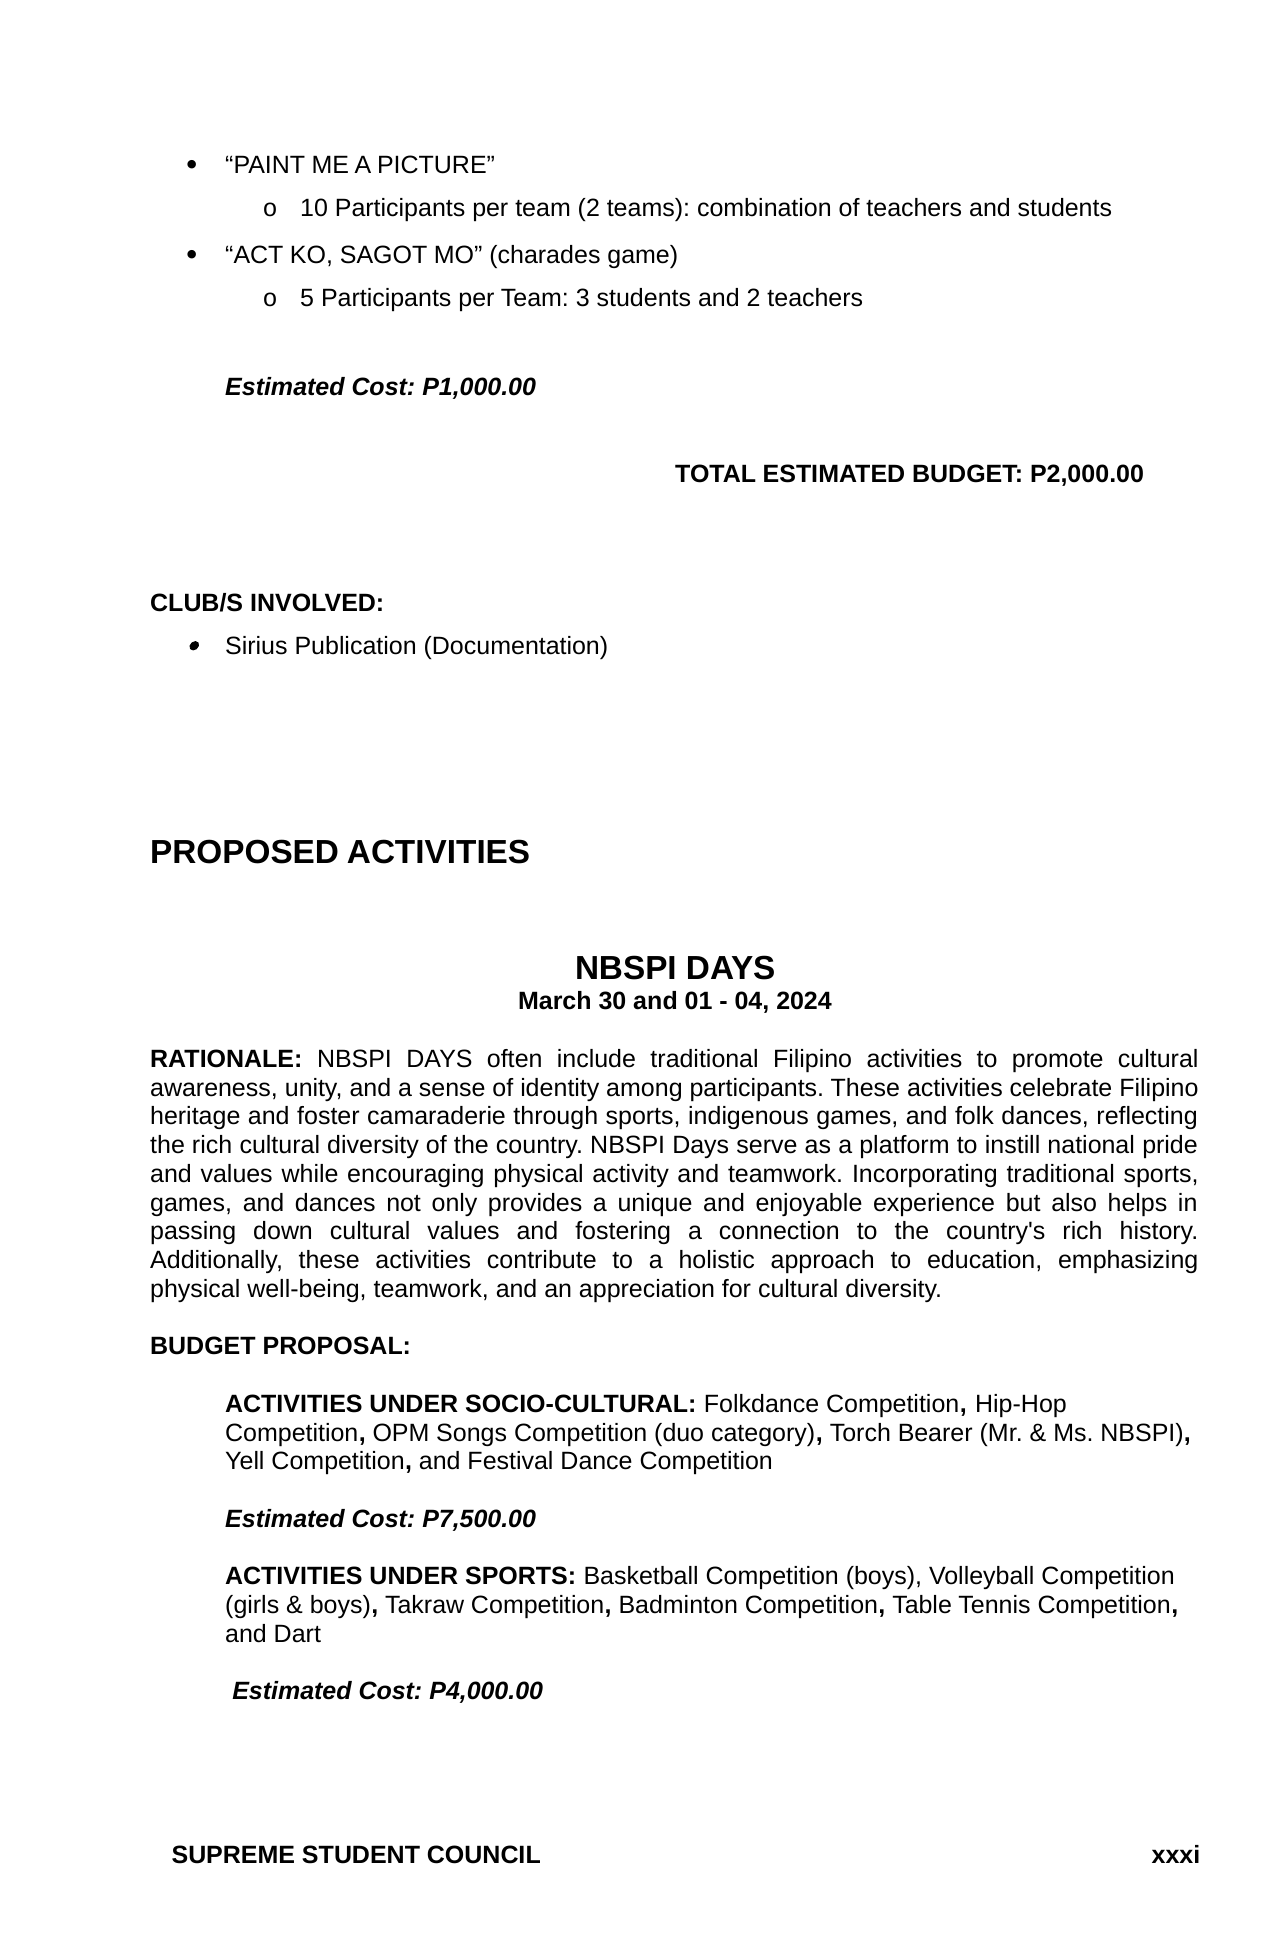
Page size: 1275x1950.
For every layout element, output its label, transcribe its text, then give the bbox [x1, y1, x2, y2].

text CLUB/S INVOLVED: [150, 588, 1200, 617]
text NBSPI DAYS [150, 948, 1200, 986]
text TOTAL ESTIMATED BUDGET: P2,000.00 [675, 458, 1200, 487]
list 10 Participants per team (2 teams): combination of teachers and students [262, 193, 1200, 224]
text March 30 and 01 - 04, 2024 [150, 986, 1200, 1015]
text PROPOSED ACTIVITIES [150, 833, 1200, 871]
text ACTIVITIES UNDER SOCIO-CULTURAL: Folkdance Competition, Hip-Hop Competition, OPM Songs Competition (duo category), Torch Bearer (Mr. & Ms. NBSPI), Yell Competition, and Festival Dance Competition [225, 1389, 1200, 1475]
text BUDGET PROPOSAL: [150, 1331, 1200, 1360]
list Sirius Publication (Documentation) [187, 631, 1200, 660]
text Estimated Cost: P1,000.00 [150, 372, 1200, 401]
text ACTIVITIES UNDER SPORTS: Basketball Competition (boys), Volleyball Competition (girls & boys), Takraw Competition, Badminton Competition, Table Tennis Competition, and Dart [225, 1561, 1200, 1647]
list “PAINT ME A PICTURE” [187, 150, 1200, 179]
list “ACT KO, SAGOT MO” (charades game) [187, 239, 1200, 268]
text Estimated Cost: P7,500.00 [150, 1504, 1200, 1532]
text RATIONALE: NBSPI DAYS often include traditional Filipino activities to promote cultural awareness, unity, and a sense of identity among participants. These activities celebrate Filipino heritage and foster camaraderie through sports, indigenous games, and folk dances, reflecting the rich cultural diversity of the country. NBSPI Days serve as a platform to instill national pride and values while encouraging physical activity and teamwork. Incorporating traditional sports, games, and dances not only provides a unique and enjoyable experience but also helps in passing down cultural values and fostering a connection to the country's rich history. Additionally, these activities contribute to a holistic approach to education, emphasizing physical well-being, teamwork, and an appreciation for cultural diversity. [150, 1044, 1200, 1302]
text Estimated Cost: P4,000.00 [225, 1676, 1200, 1705]
list 5 Participants per Team: 3 students and 2 teachers [262, 283, 1200, 314]
